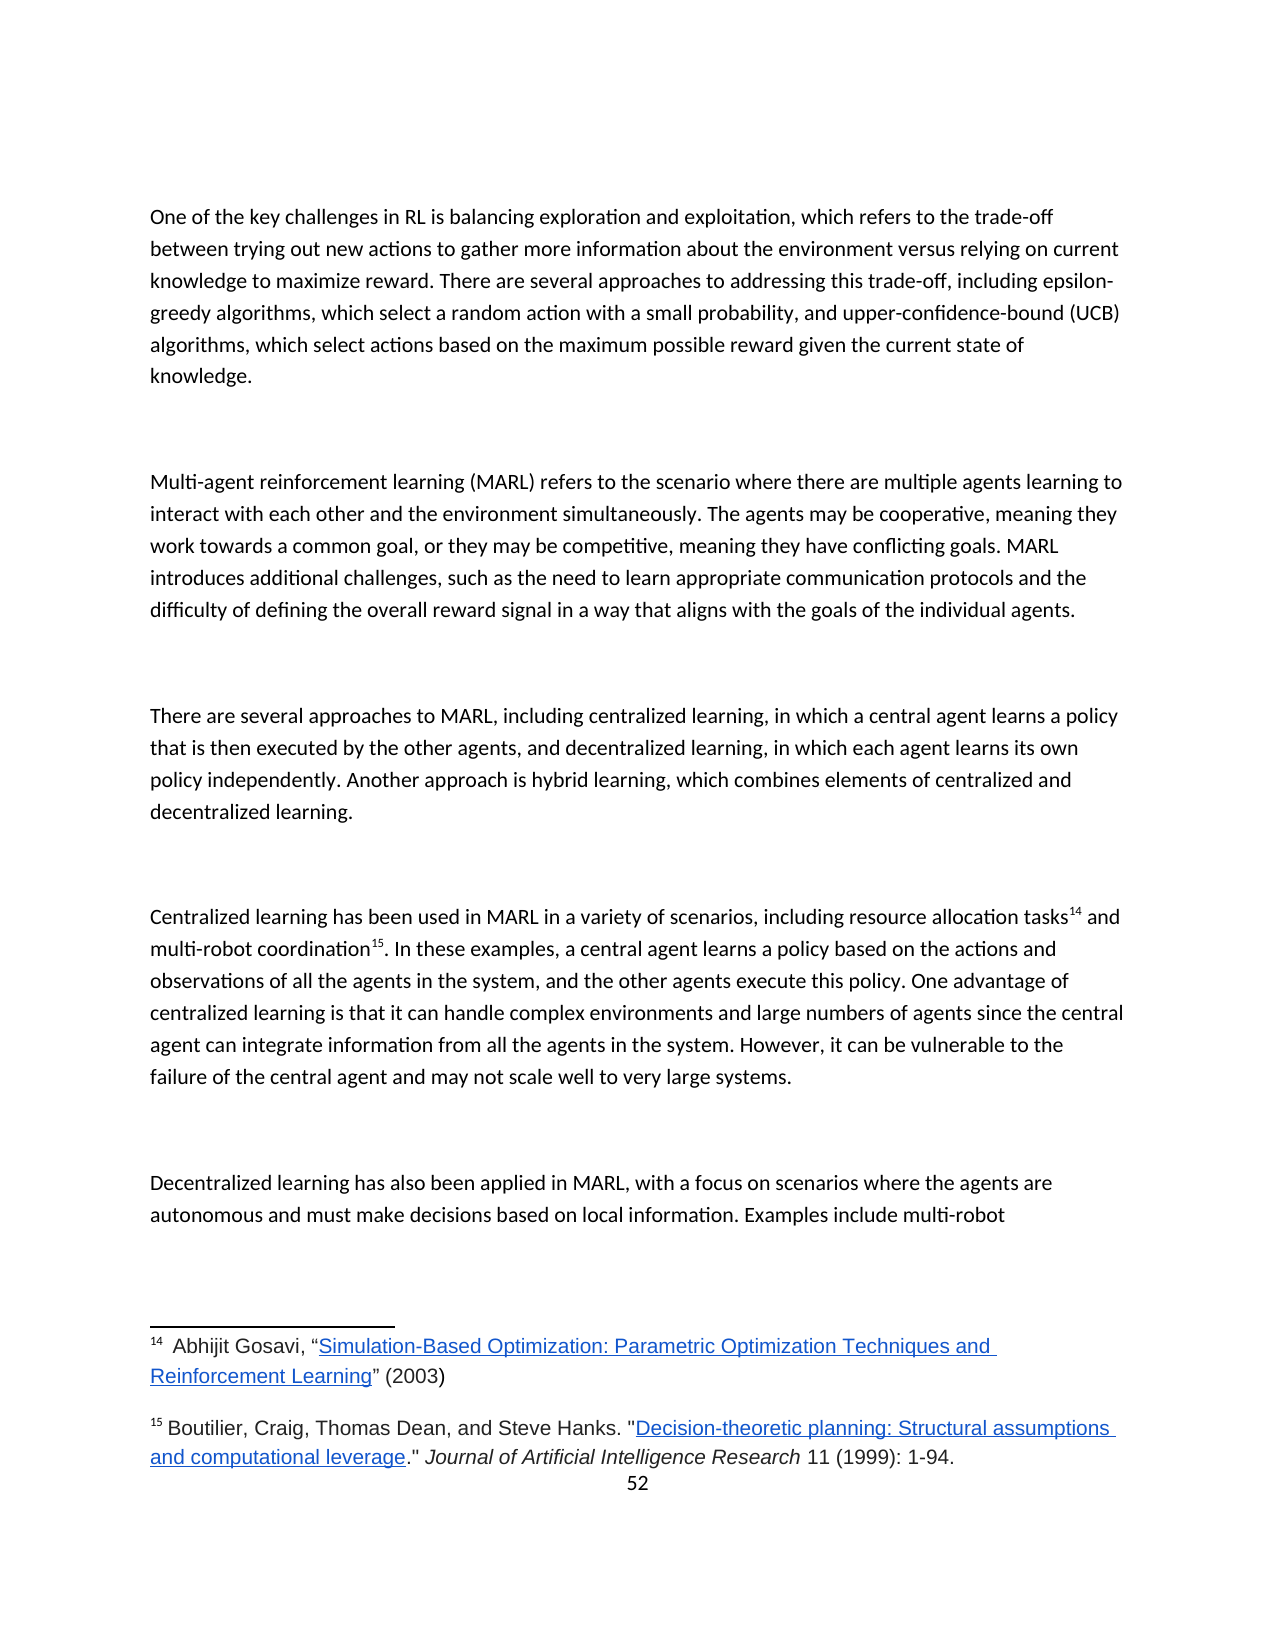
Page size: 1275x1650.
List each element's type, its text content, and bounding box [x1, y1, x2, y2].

text Centralized learning has been used in MARL in a variety of scenarios, including resource allocation tasks and multi-robot coordination. In these examples, a central agent learns a policy based on the actions and observations of all the agents in the system, and the other agents execute this policy. One advantage of centralized learning is that it can handle complex environments and large numbers of agents since the central agent can integrate information from all the agents in the system. However, it can be vulnerable to the failure of the central agent and may not scale well to very large systems. [150, 903, 1125, 1090]
text Multi-agent reinforcement learning (MARL) refers to the scenario where there are multiple agents learning to interact with each other and the environment simultaneously. The agents may be cooperative, meaning they work towards a common goal, or they may be competitive, meaning they have conflicting goals. MARL introduces additional challenges, such as the need to learn appropriate communication protocols and the difficulty of defining the overall reward signal in a way that aligns with the goals of the individual agents. [150, 468, 1125, 623]
text One of the key challenges in RL is balancing exploration and exploitation, which refers to the trade-off between trying out new actions to gather more information about the environment versus relying on current knowledge to maximize reward. There are several approaches to addressing this trade-off, including epsilon-greedy algorithms, which select a random action with a small probability, and upper-confidence-bound (UCB) algorithms, which select actions based on the maximum possible reward given the current state of knowledge. [150, 203, 1125, 389]
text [150, 1169, 1125, 1228]
text There are several approaches to MARL, including centralized learning, in which a central agent learns a policy that is then executed by the other agents, and decentralized learning, in which each agent learns its own policy independently. Another approach is hybrid learning, which combines elements of centralized and decentralized learning. [150, 702, 1125, 824]
